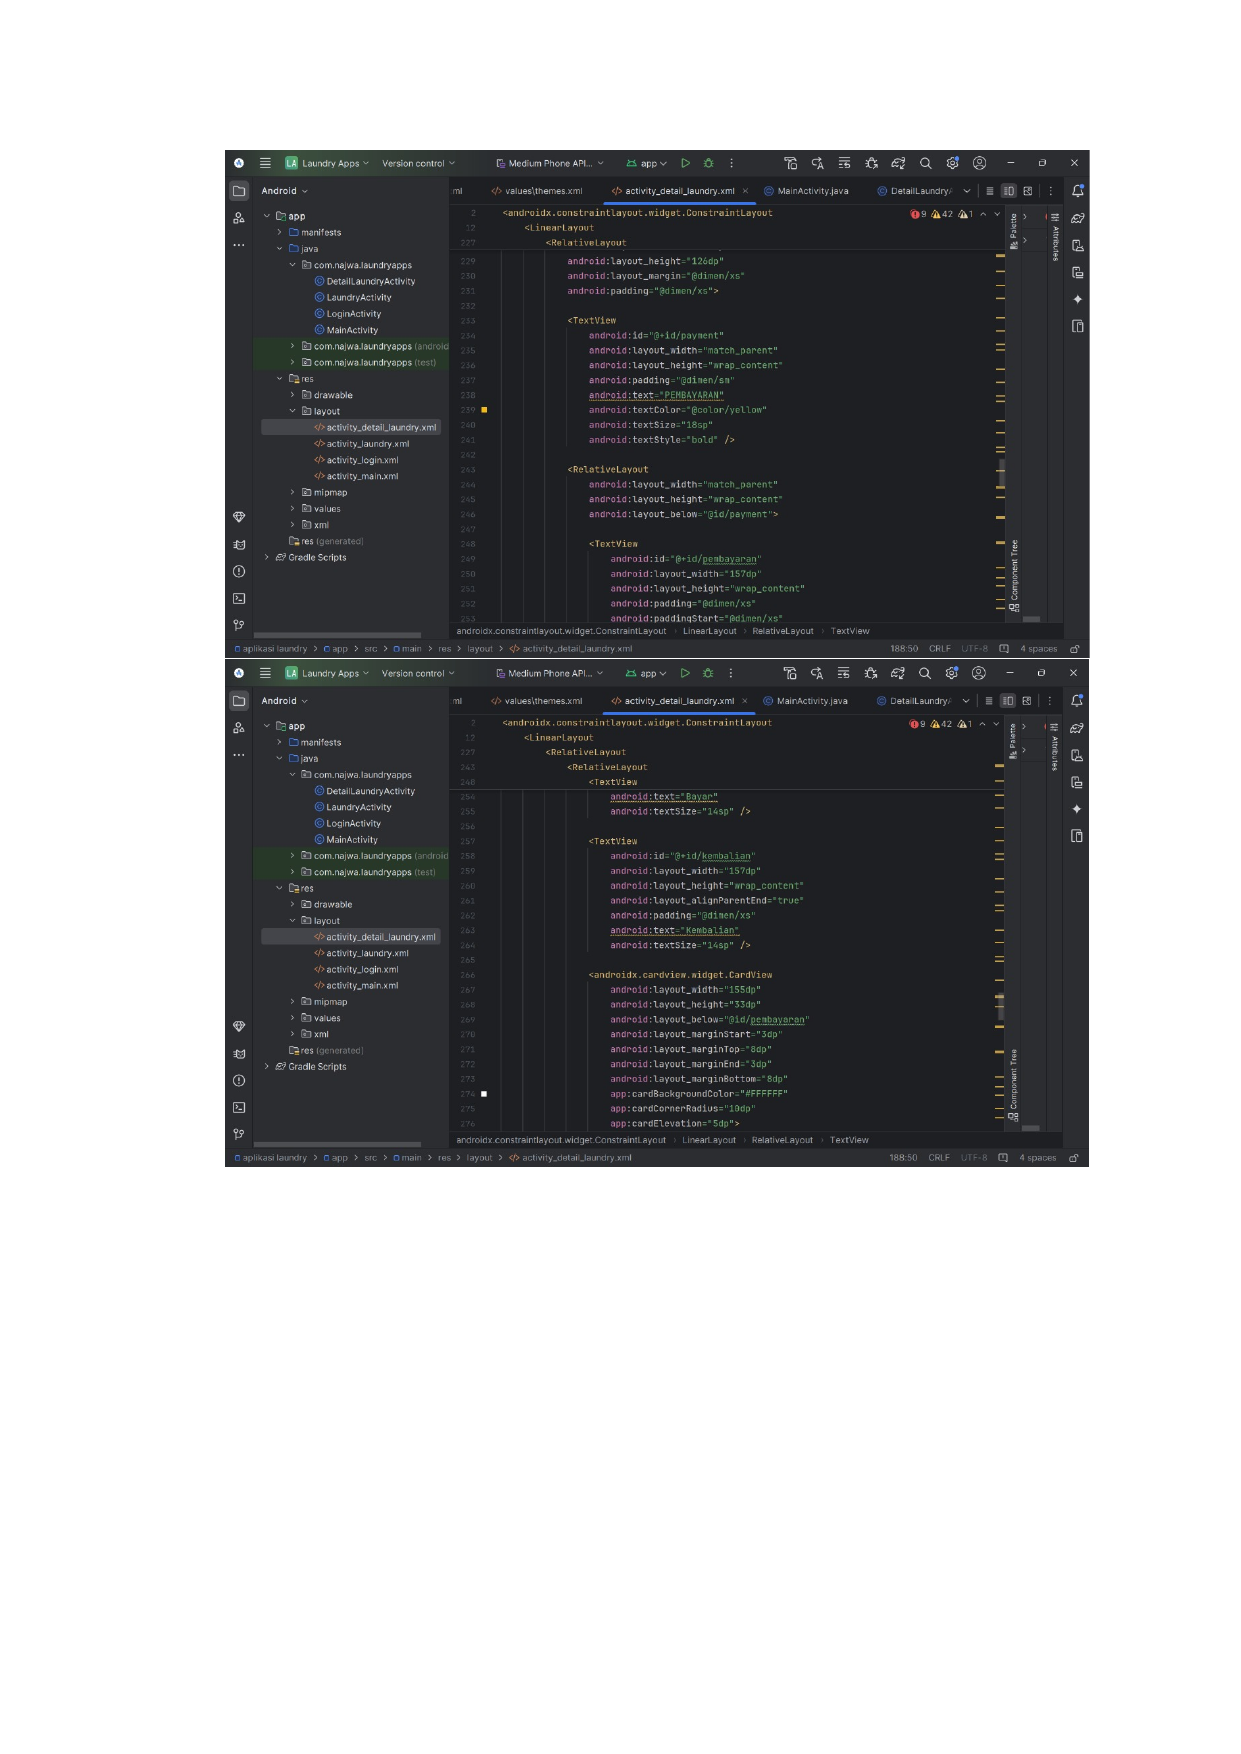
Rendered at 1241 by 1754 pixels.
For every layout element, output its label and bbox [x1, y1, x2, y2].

picture [225, 659, 1089, 1167]
picture [225, 150, 1090, 658]
